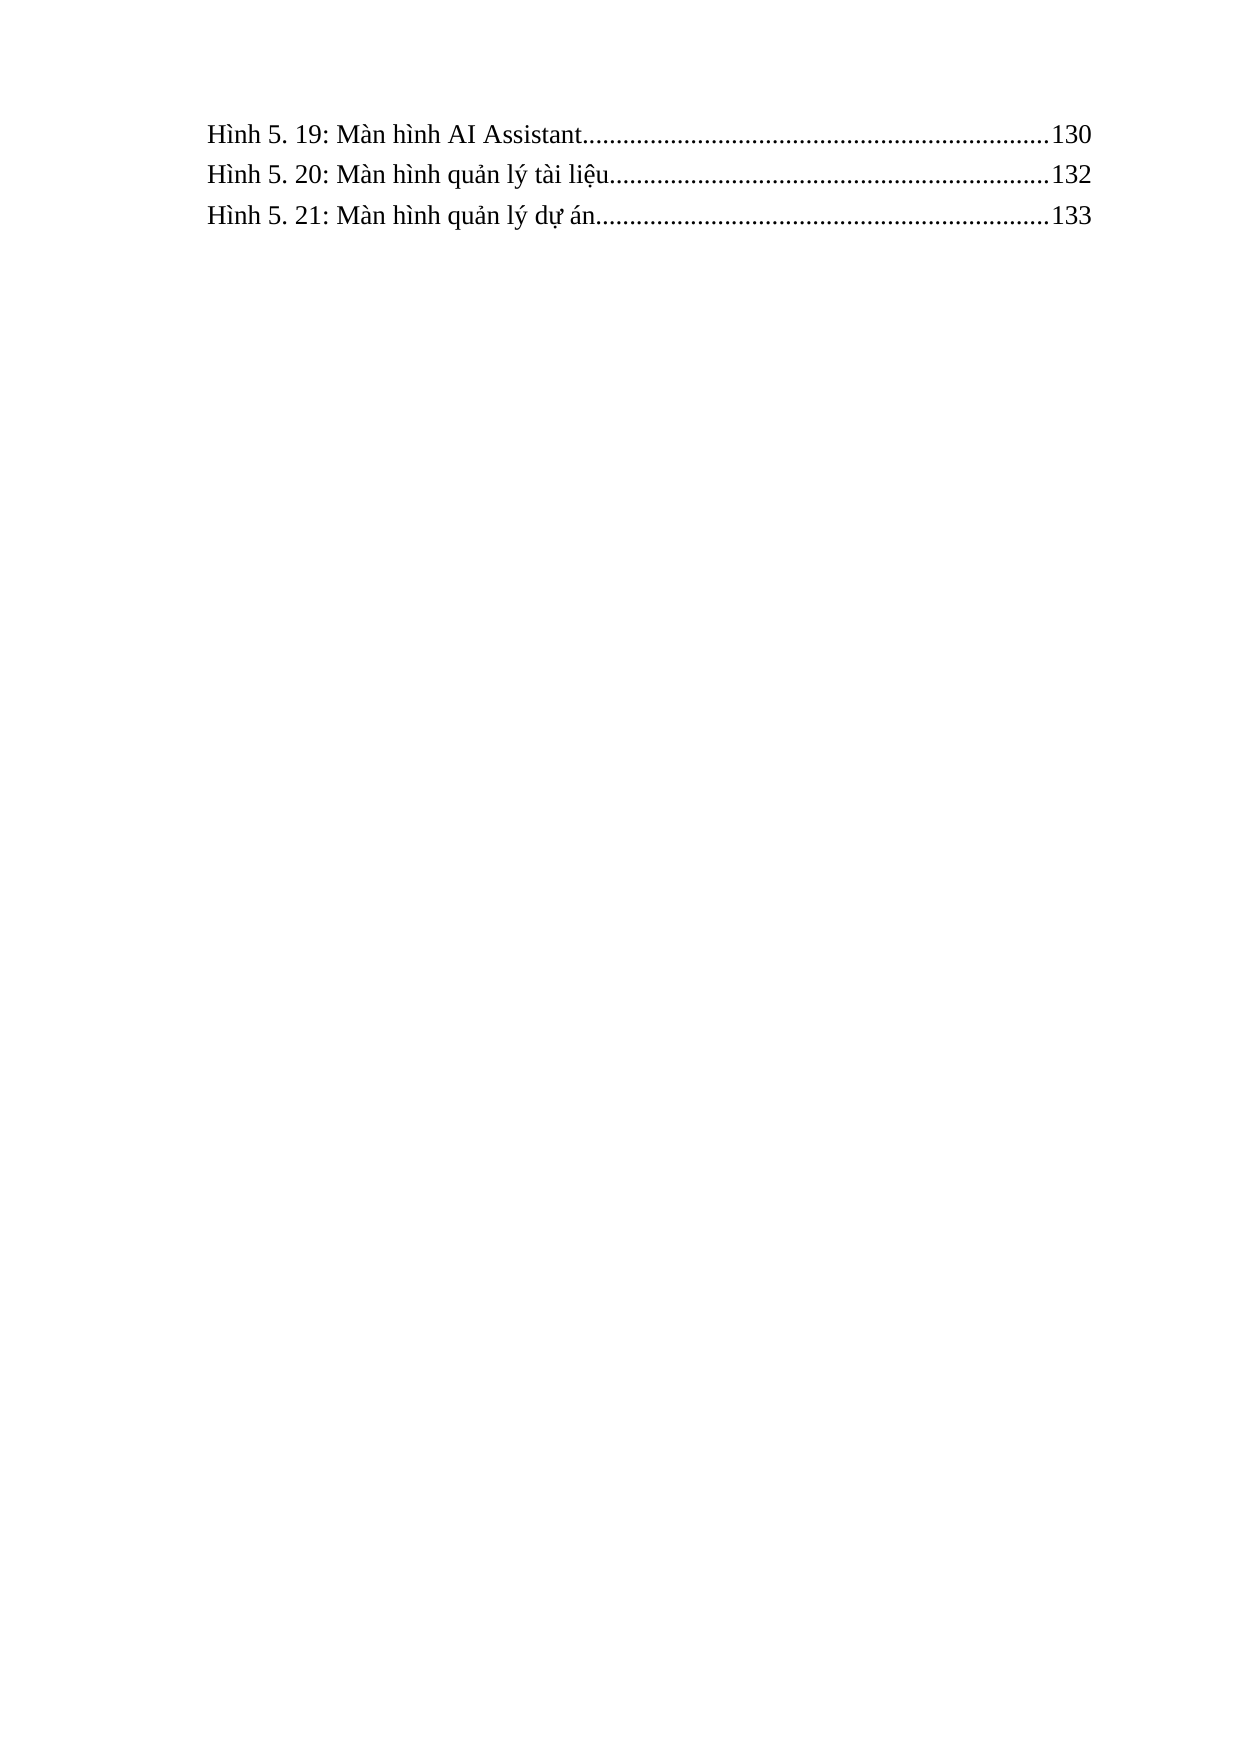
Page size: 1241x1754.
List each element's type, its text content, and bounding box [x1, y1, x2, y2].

text Hình 5. 21: Màn hình quản lý dự án 133 [207, 199, 1092, 230]
text Hình 5. 19: Màn hình AI Assistant 130 [207, 118, 1092, 149]
text Hình 5. 20: Màn hình quản lý tài liệu 132 [207, 158, 1092, 190]
